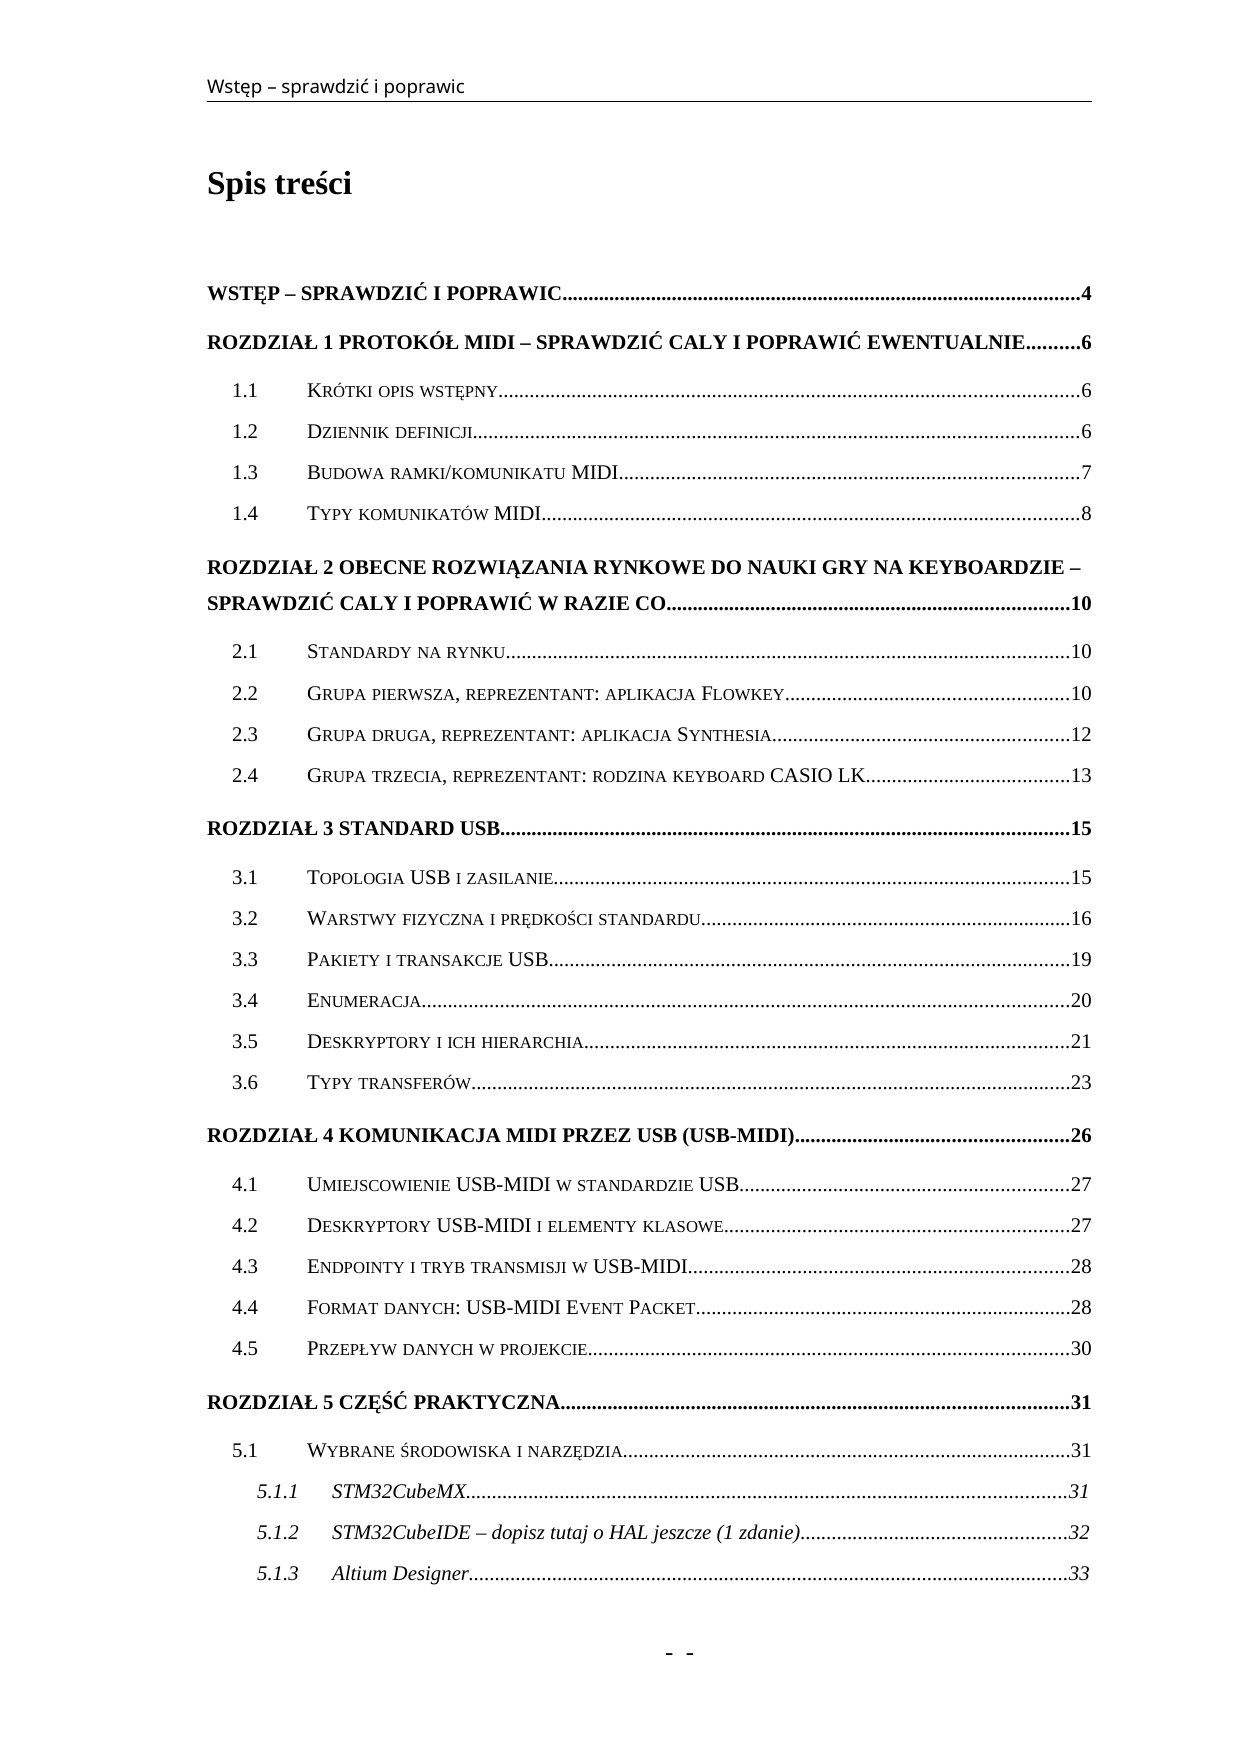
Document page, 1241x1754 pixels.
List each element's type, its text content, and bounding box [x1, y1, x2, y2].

text Rozdział 5 Część praktyczna 31 [207, 1389, 1092, 1414]
text 3.6 Typy transferów 23 [232, 1070, 1092, 1094]
text 1.2 Dziennik definicji 6 [232, 419, 1092, 443]
text 4.1 Umiejscowienie USB-MIDI w standardzie USB 27 [232, 1172, 1092, 1196]
text 1.1 Krótki opis wstępny 6 [232, 378, 1092, 402]
text 3.3 Pakiety i transakcje USB 19 [232, 947, 1092, 971]
text 3.4 Enumeracja 20 [232, 988, 1092, 1012]
text 4.5 Przepływ danych w projekcie 30 [232, 1336, 1092, 1360]
text 2.3 Grupa druga, reprezentant: aplikacja Synthesia 12 [232, 721, 1092, 746]
text Rozdział 4 Komunikacja MIDI przez USB (USB-MIDI) 26 [207, 1123, 1092, 1147]
text 2.1 Standardy na rynku 10 [232, 639, 1092, 663]
text Wstęp – sprawdzić i poprawic 4 [207, 281, 1092, 305]
text Rozdział 2 Obecne rozwiązania rynkowe do nauki gry na keyboardzie – sprawdzić caly i poprawić w razie co 10 [207, 555, 1092, 615]
text 1.4 Typy komunikatów MIDI 8 [232, 501, 1092, 525]
text 5.1.3 Altium Designer 33 [257, 1561, 1092, 1585]
text 5.1 Wybrane środowiska i narzędzia 31 [232, 1438, 1092, 1462]
text Rozdział 3 Standard USB 15 [207, 816, 1092, 840]
text 5.1.2 STM32CubeIDE – dopisz tutaj o HAL jeszcze (1 zdanie) 32 [257, 1520, 1092, 1544]
text 3.2 Warstwy fizyczna i prędkości standardu 16 [232, 906, 1092, 930]
text 4.4 Format danych: USB-MIDI Event Packet 28 [232, 1295, 1092, 1319]
text 3.5 Deskryptory i ich hierarchia 21 [232, 1029, 1092, 1053]
text 5.1.1 STM32CubeMX 31 [257, 1479, 1092, 1503]
text 3.1 Topologia USB i zasilanie 15 [232, 864, 1092, 889]
text 4.3 Endpointy i tryb transmisji w USB-MIDI 28 [232, 1254, 1092, 1278]
text Spis treści [207, 148, 1092, 206]
text Rozdział 1 Protokół MIDI – sprawdzić caly i poprawić ewentualnie 6 [207, 329, 1092, 354]
text 1.3 Budowa ramki/komunikatu MIDI 7 [232, 460, 1092, 484]
text 2.4 Grupa trzecia, reprezentant: rodzina keyboard CASIO LK 13 [232, 762, 1092, 787]
text 4.2 Deskryptory USB-MIDI i elementy klasowe 27 [232, 1213, 1092, 1237]
text 2.2 Grupa pierwsza, reprezentant: aplikacja Flowkey 10 [232, 680, 1092, 704]
